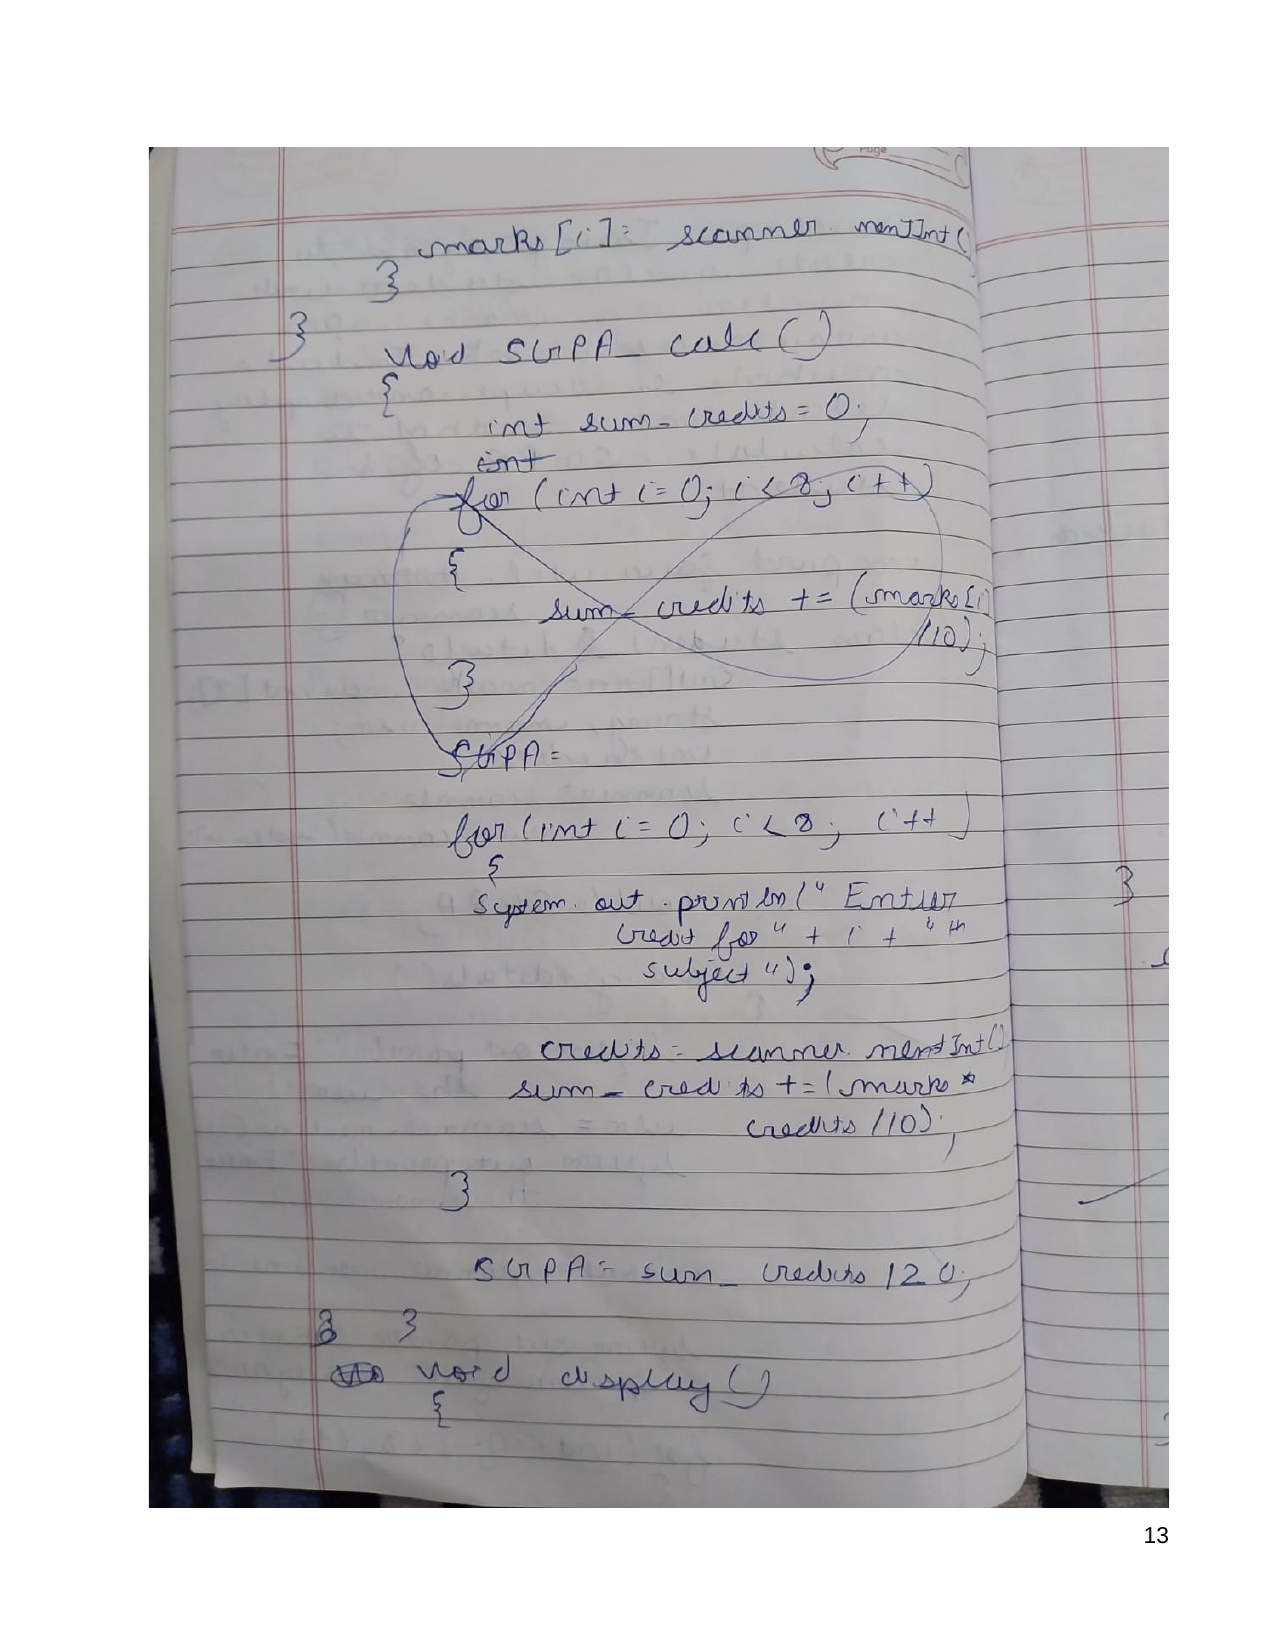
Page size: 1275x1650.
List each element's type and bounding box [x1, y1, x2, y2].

picture [148, 147, 1169, 1508]
